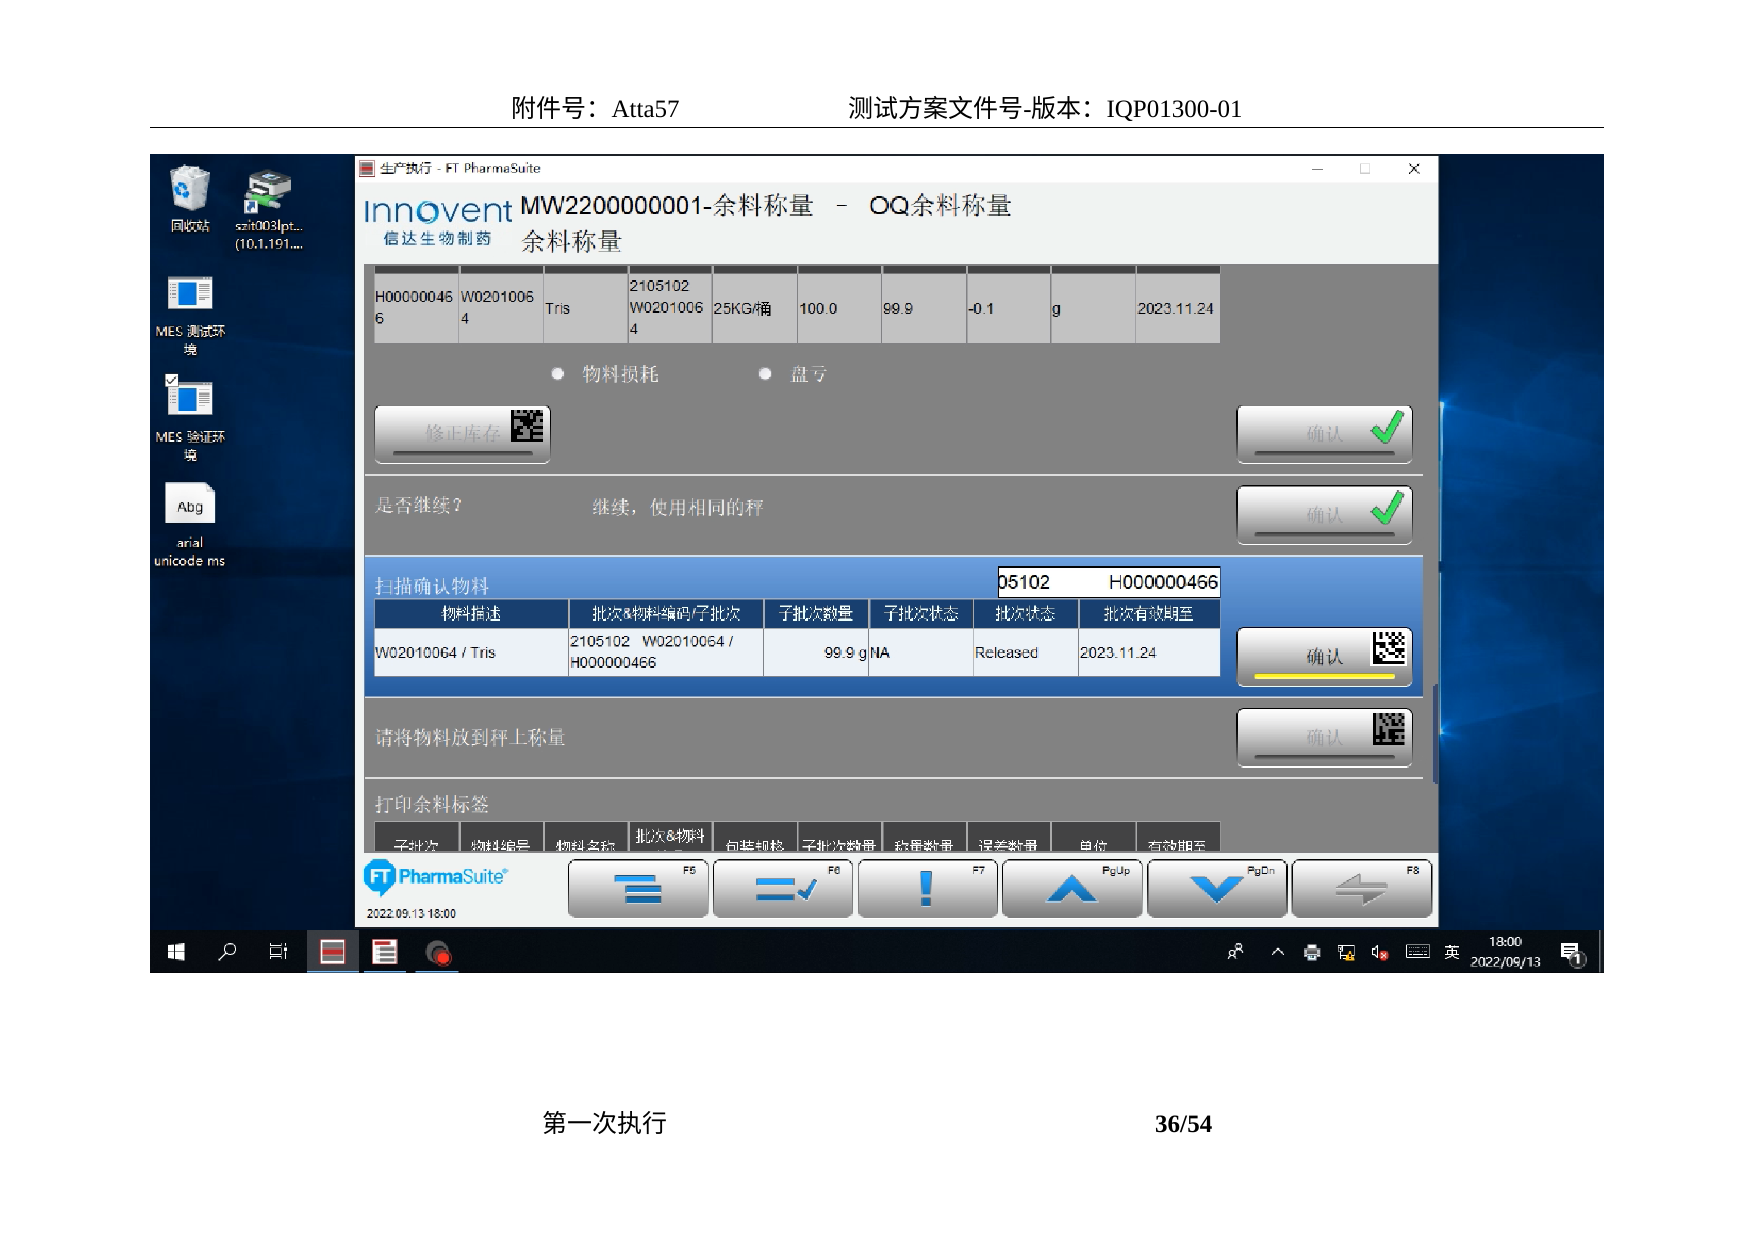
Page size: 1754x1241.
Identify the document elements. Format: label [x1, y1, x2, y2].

picture [150, 154, 1604, 973]
